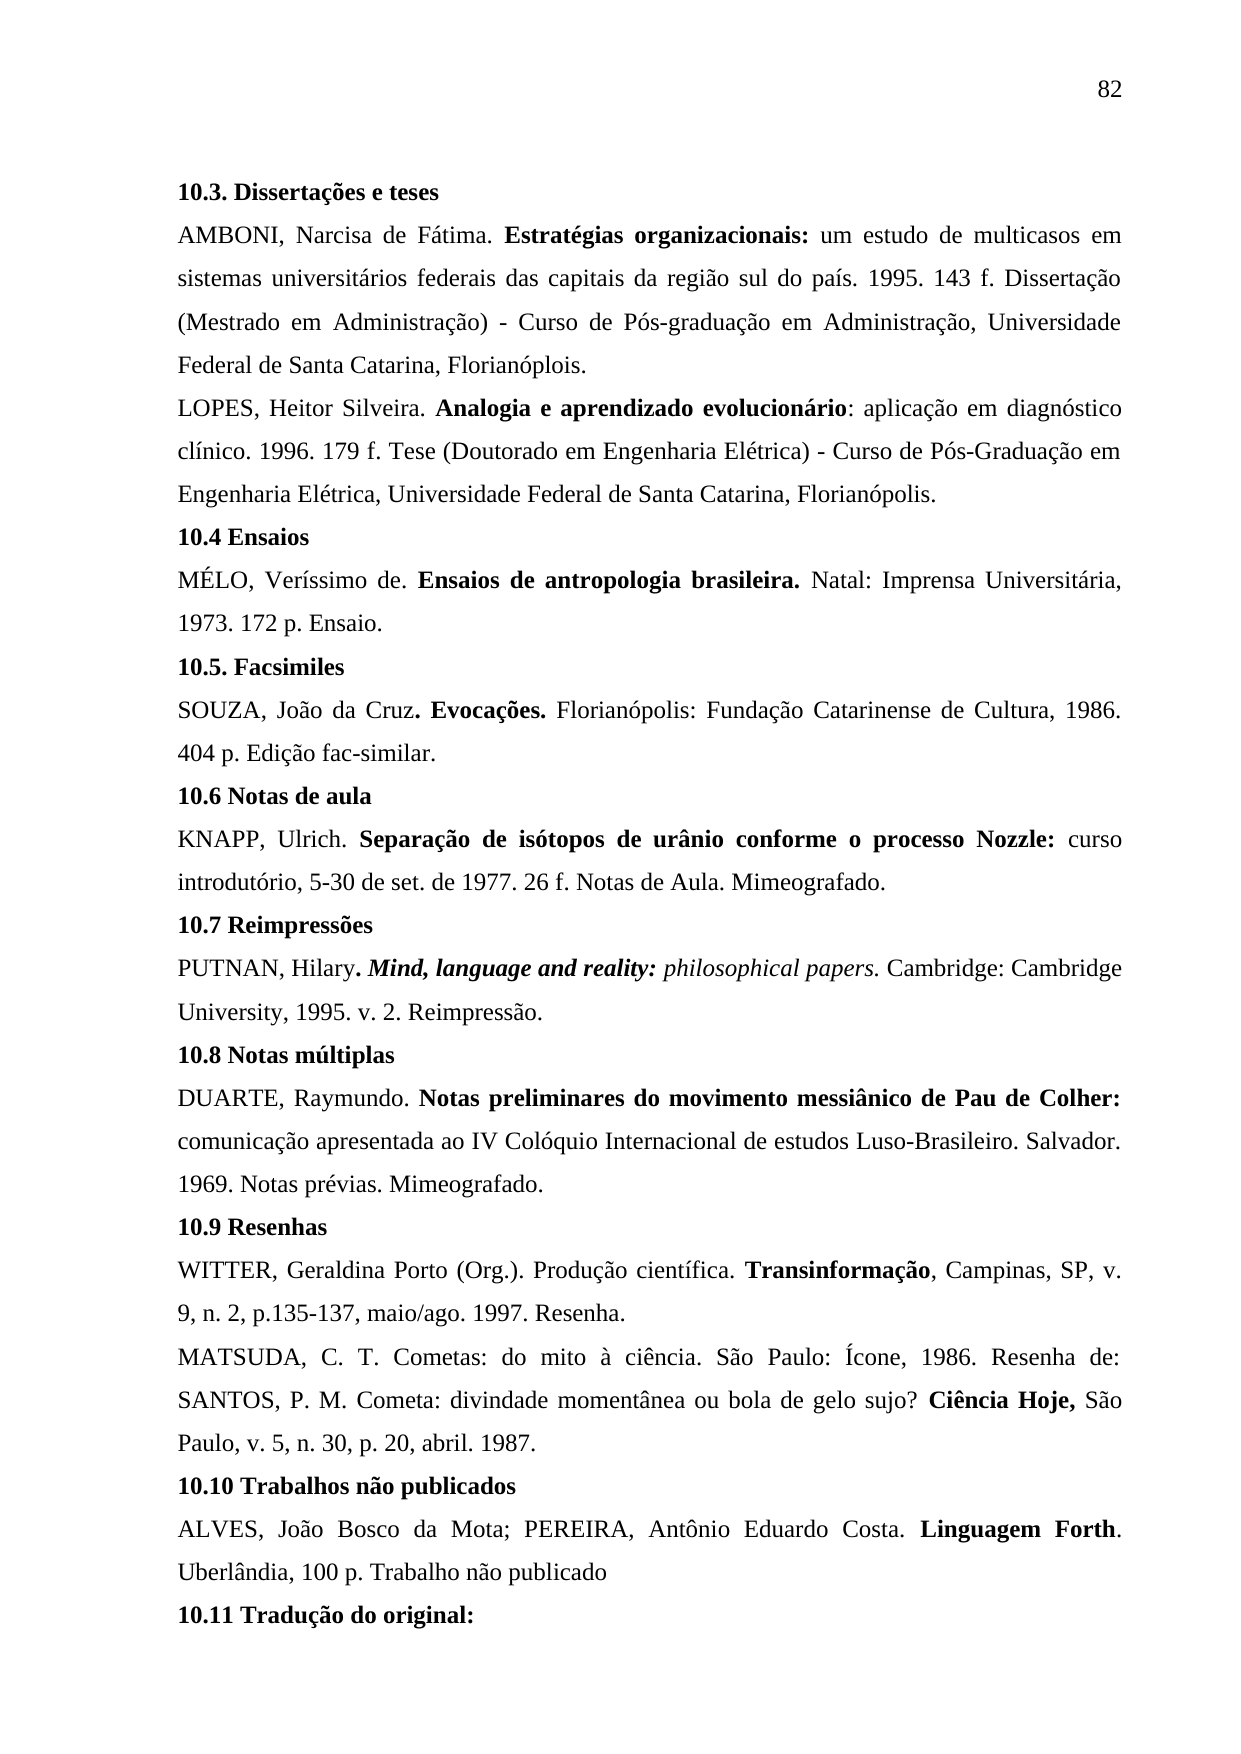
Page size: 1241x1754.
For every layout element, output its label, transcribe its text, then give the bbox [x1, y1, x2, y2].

text KNAPP, Ulrich. Separação de isótopos de urânio conforme o processo Nozzle: curso introdutório, 5-30 de set. de 1977. . Notas de Aula. Mimeografado. [177, 824, 1122, 896]
text MATSUDA, C. T. Cometas: do mito à ciência. São Paulo: Ícone, 1986. Resenha de: SANTOS, P. M. Cometa: divindade momentânea ou bola de gelo sujo? Ciência Hoje, São Paulo, v. 5, n. 30, p. 20, abril. 1987. [177, 1342, 1122, 1457]
text WITTER, Geraldina Porto (Org.). Produção científica. Transinformação, Campinas, SP, v. 9, n. 2, p.135-137, maio/ago. 1997. Resenha. [177, 1255, 1122, 1327]
text 10.7 Reimpressões [177, 910, 1122, 939]
text 10.9 Resenhas [177, 1212, 1122, 1241]
text 10.5. Facsimiles [177, 652, 1122, 680]
text 10.4 Ensaios [177, 522, 1122, 551]
text ALVES, João Bosco da Mota; PEREIRA, Antônio Eduardo Costa. Linguagem Forth. Uberlândia, 100 p. Trabalho não publicado [177, 1514, 1122, 1586]
text 10.10 Trabalhos não publicados [177, 1471, 1122, 1500]
text 10.11 Tradução do original: [177, 1600, 1122, 1629]
text DUARTE, Raymundo. Notas preliminares do movimento messiânico de Pau de Colher: comunicação apresentada ao IV Colóquio Internacional de estudos Luso-Brasileiro. Salvador. 1969. Notas prévias. Mimeografado. [177, 1083, 1122, 1198]
text 10.3. Dissertações e teses [177, 177, 1122, 206]
text 10.8 Notas múltiplas [177, 1040, 1122, 1068]
text LOPES, Heitor Silveira. Analogia e aprendizado evolucionário: aplicação em diagnóstico clínico. 1996. . Tese (Doutorado ) - Curso de Pós-Graduação , Universidade Federal de Santa Catarina, Florianópolis. [177, 393, 1122, 508]
text AMBONI, Narcisa de Fátima. Estratégias organizacionais: um estudo de multicasos em sistemas universitários federais das capitais da região sul do país. 1995. . Dissertação (Mestrado em Administração) - Curso de Pós-graduação em Administração, Universidade Federal de Santa Catarina, Florianóplois. [177, 220, 1122, 378]
text 10.6 Notas de aula [177, 781, 1122, 810]
text SOUZA, João da Cruz. Evocações. Florianópolis: Fundação Catarinense de Cultura, 1986. 404 p. Edição fac-similar. [177, 695, 1122, 767]
text PUTNAN, Hilary. Mind, language and reality: philosophical papers. Cambridge: Cambridge University, 1995. v. 2. Reimpressão. [177, 953, 1122, 1025]
text MÉLO, Veríssimo de. Ensaios de antropologia brasileira. Natal: Imprensa Universitária, 1973. 172 p. Ensaio. [177, 565, 1122, 637]
